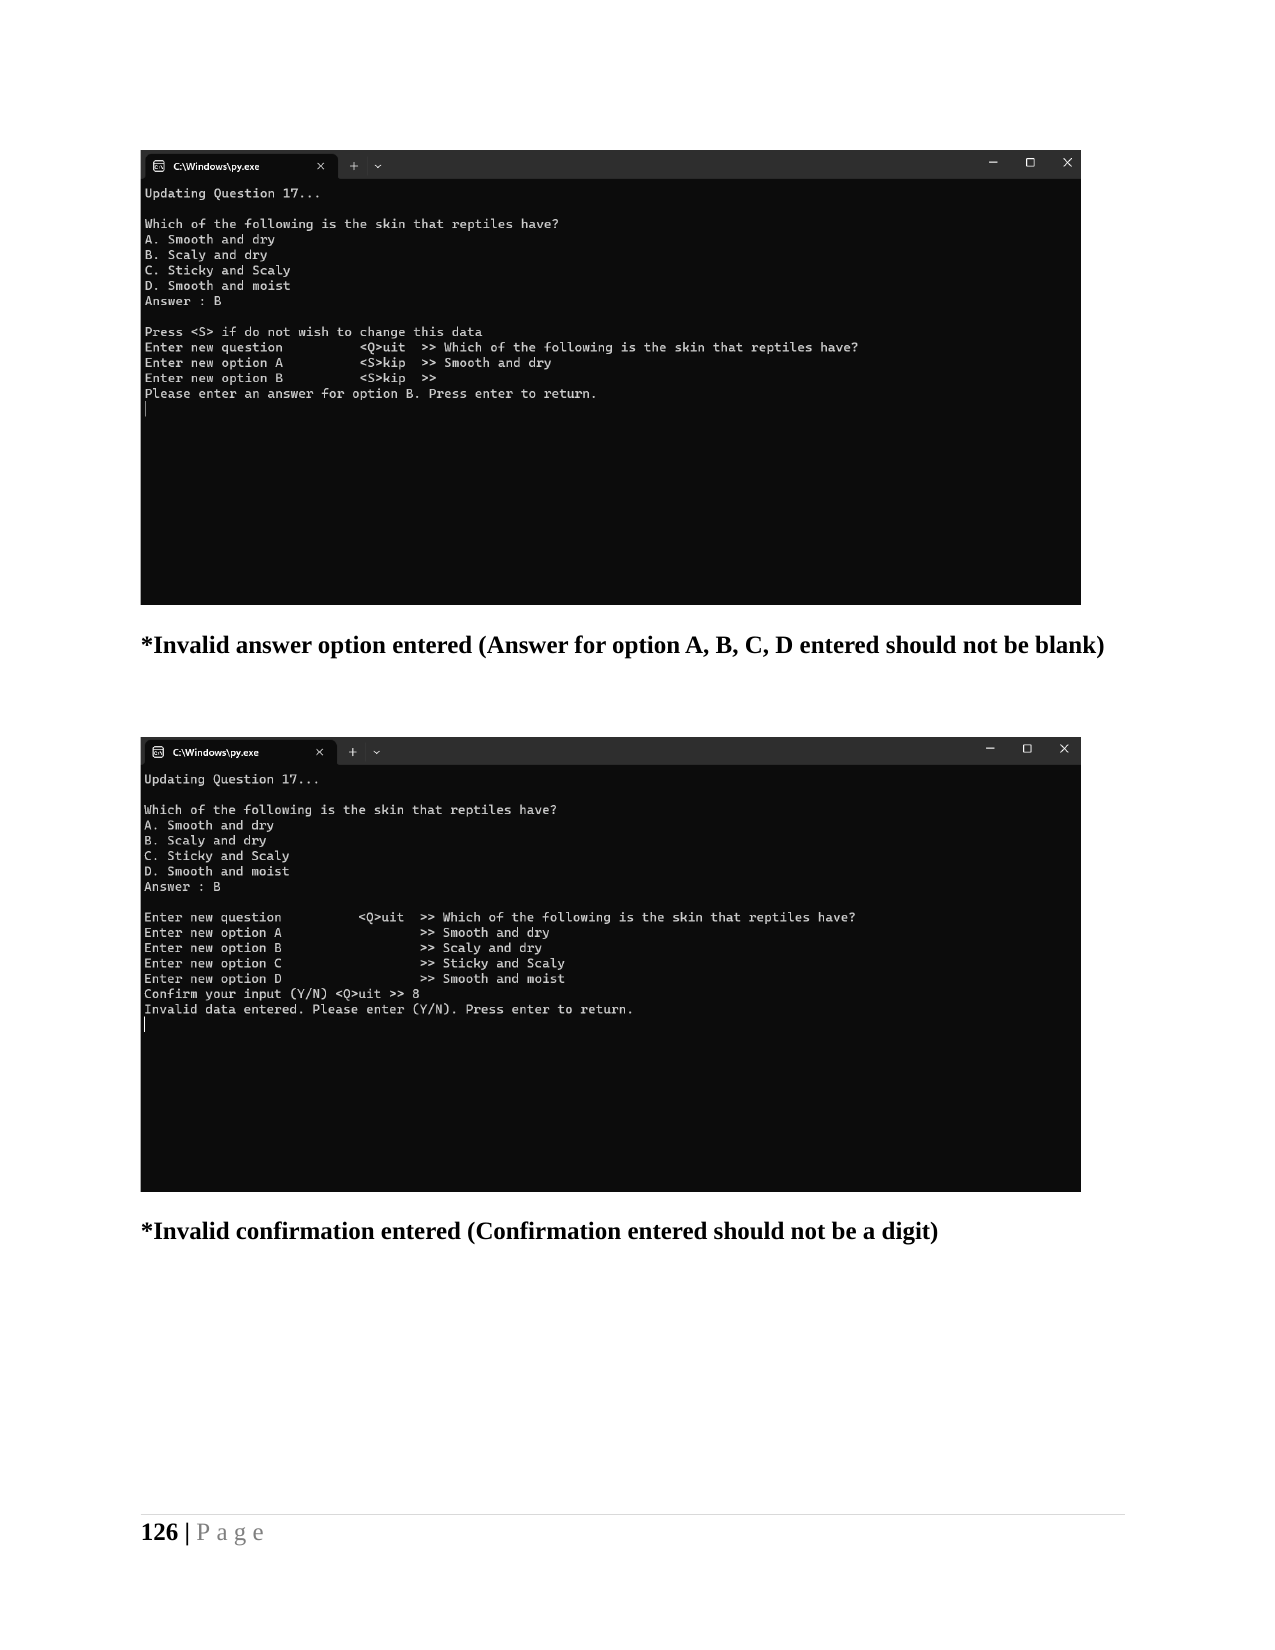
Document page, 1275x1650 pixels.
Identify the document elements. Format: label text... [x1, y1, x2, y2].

picture [140, 737, 1081, 1192]
title *Invalid confirmation entered (Confirmation entered should not be a digit) [141, 1216, 1125, 1245]
picture [140, 150, 1081, 605]
title *Invalid answer option entered (Answer for option A, B, C, D entered should not be blank) [141, 630, 1125, 659]
